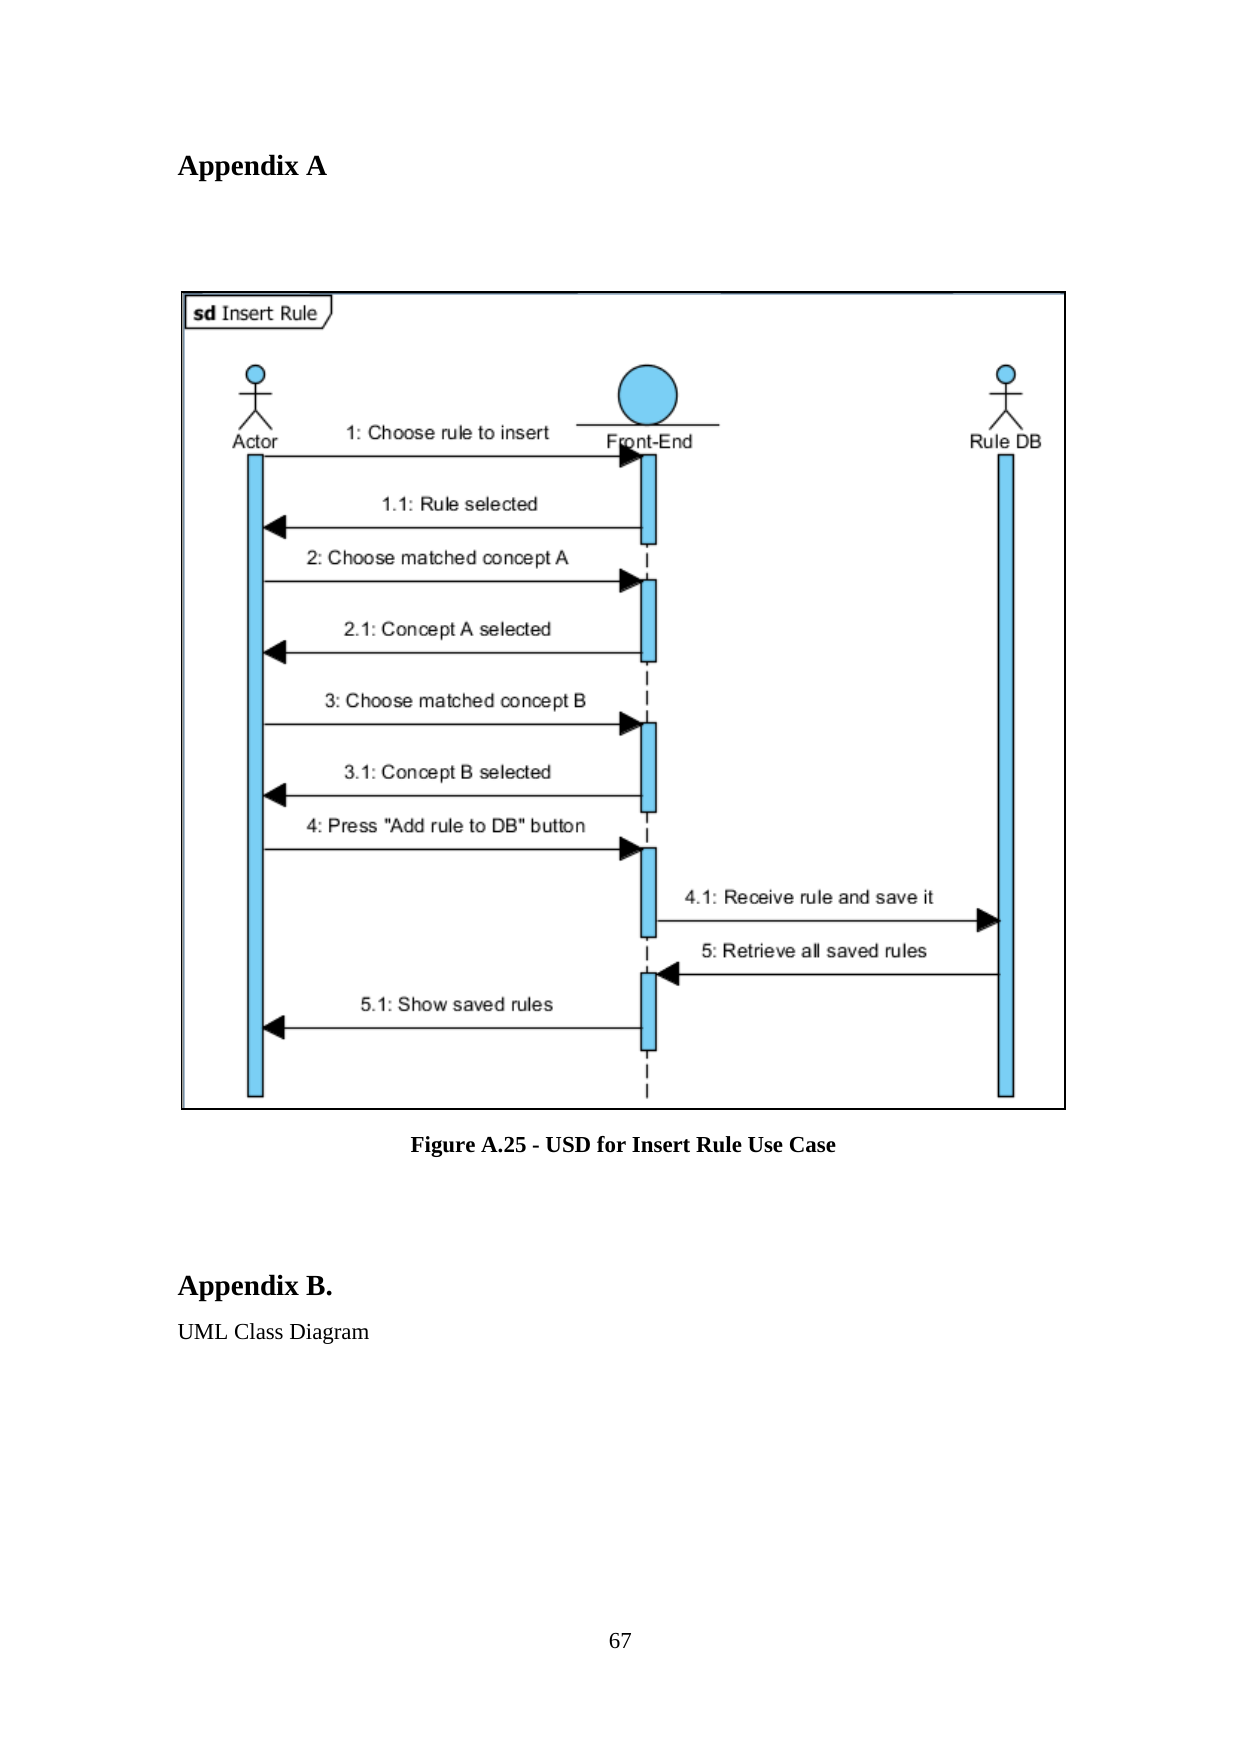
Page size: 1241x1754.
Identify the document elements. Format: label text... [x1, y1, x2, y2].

text UML Class Diagram [177, 1318, 1063, 1345]
picture [182, 293, 1064, 1108]
subtitle Appendix A [177, 148, 1063, 181]
